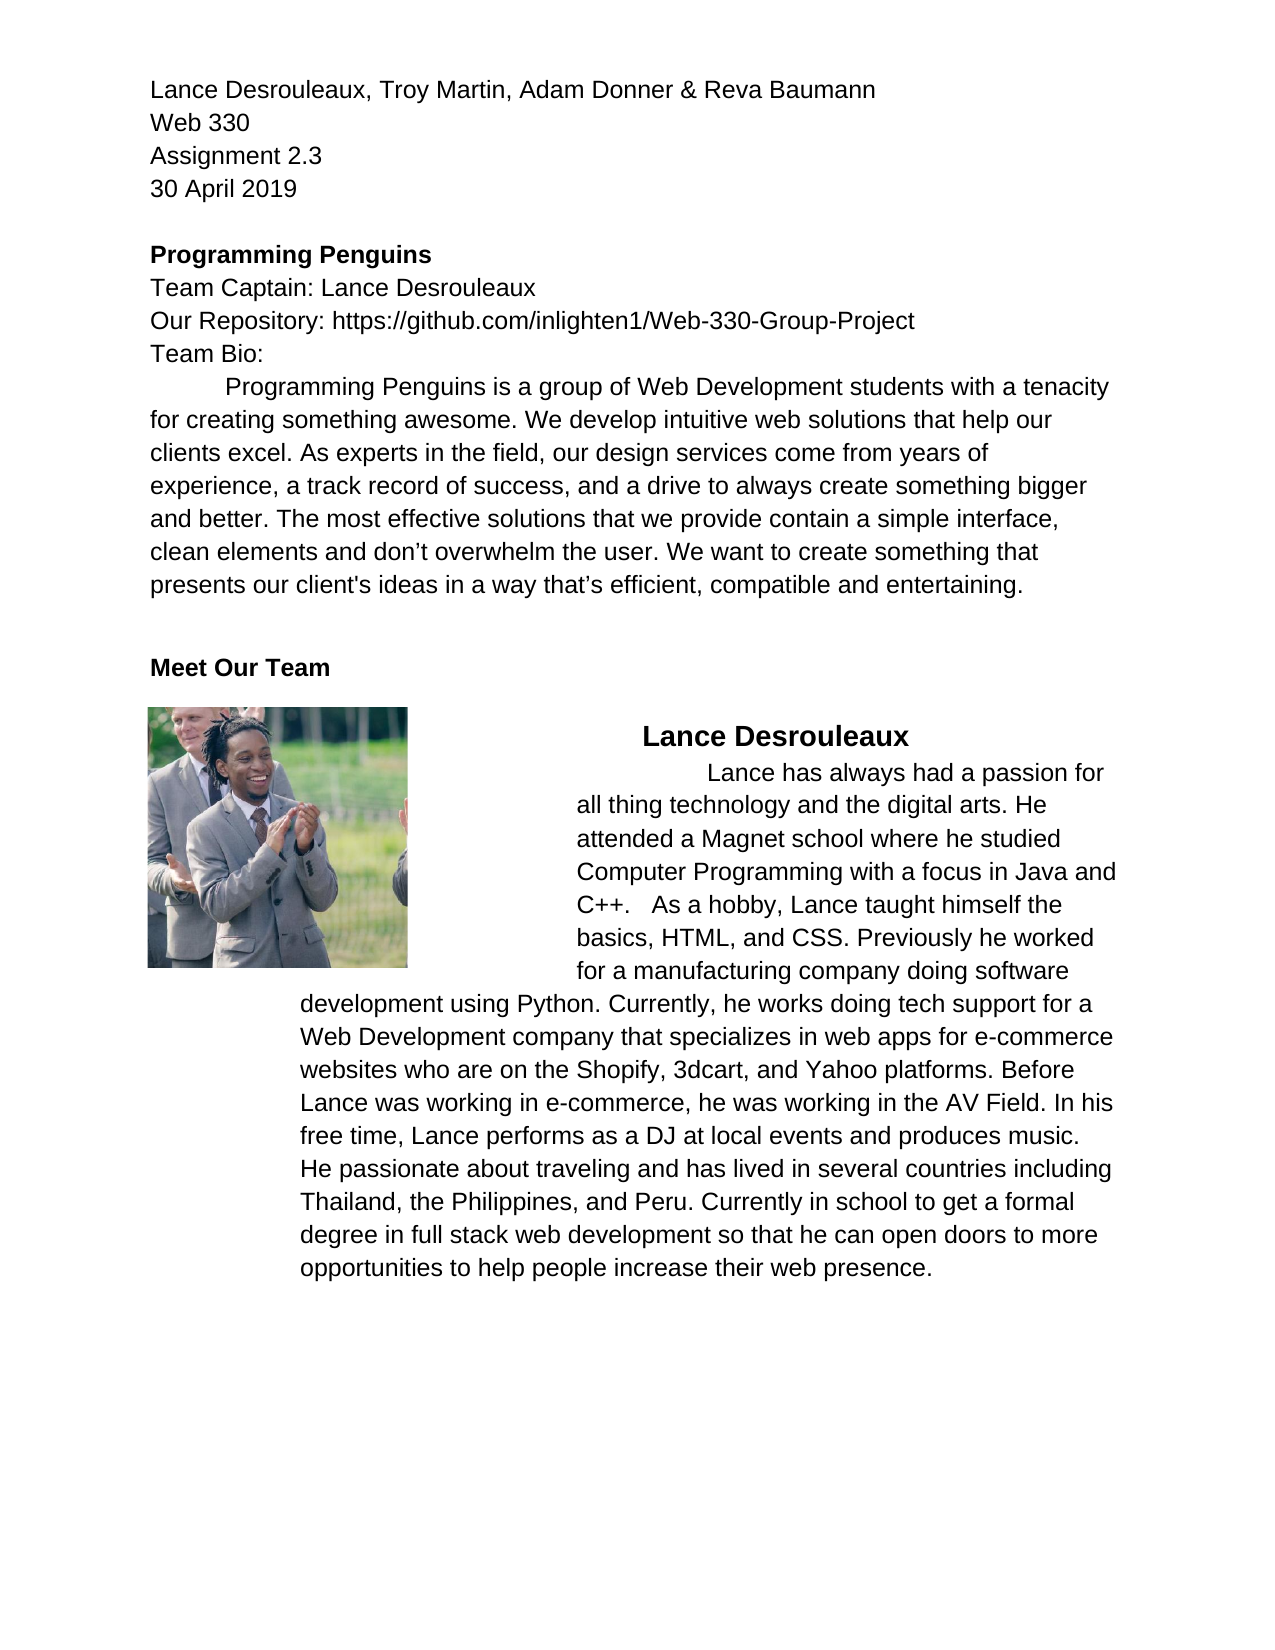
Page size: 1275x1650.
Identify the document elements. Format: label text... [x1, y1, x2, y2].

text 30 April 2019 [150, 174, 1125, 203]
text Web 330 [150, 108, 1125, 137]
text Lance Desrouleaux [408, 719, 1125, 752]
text Team Captain: Lance Desrouleaux [150, 273, 1125, 302]
text Programming Penguins [150, 240, 1125, 269]
text Meet Our Team [150, 653, 1125, 682]
text Our Repository: https://github.com/inlighten1/Web-330-Group-Project [150, 306, 1125, 335]
text Lance Desrouleaux, Troy Martin, Adam Donner & Reva Baumann [150, 75, 1125, 104]
text Programming Penguins is a group of Web Development students with a tenacity for creating something awesome. We develop intuitive web solutions that help our clients excel. As experts in the field, our design services come from years of experience, a track record of success, and a drive to always create something bigger and better. The most effective solutions that we provide contain a simple interface, clean elements and don’t overwhelm the user. We want to create something that presents our client's ideas in a way that’s efficient, compatible and entertaining. [150, 372, 1125, 599]
picture [147, 707, 408, 968]
text Team Bio: [150, 339, 1125, 368]
text Lance has always had a passion for all thing technology and the digital arts. He attended a Magnet school where he studied Computer Programming with a focus in Java and C++. As a hobby, Lance taught himself the basics, HTML, and CSS. Previously he worked for a manufacturing company doing software development using Python. Currently, he works doing tech support for a Web Development company that specializes in web apps for e-commerce websites who are on the Shopify, 3dcart, and Yahoo platforms. Before Lance was working in e-commerce, he was working in the AV Field. In his free time, Lance performs as a DJ at local events and produces music. He passionate about traveling and has lived in several countries including Thailand, the Philippines, and Peru. Currently in school to get a formal degree in full stack web development so that he can open doors to more opportunities to help people increase their web presence. [300, 757, 1125, 1282]
text Assignment 2.3 [150, 141, 1125, 170]
